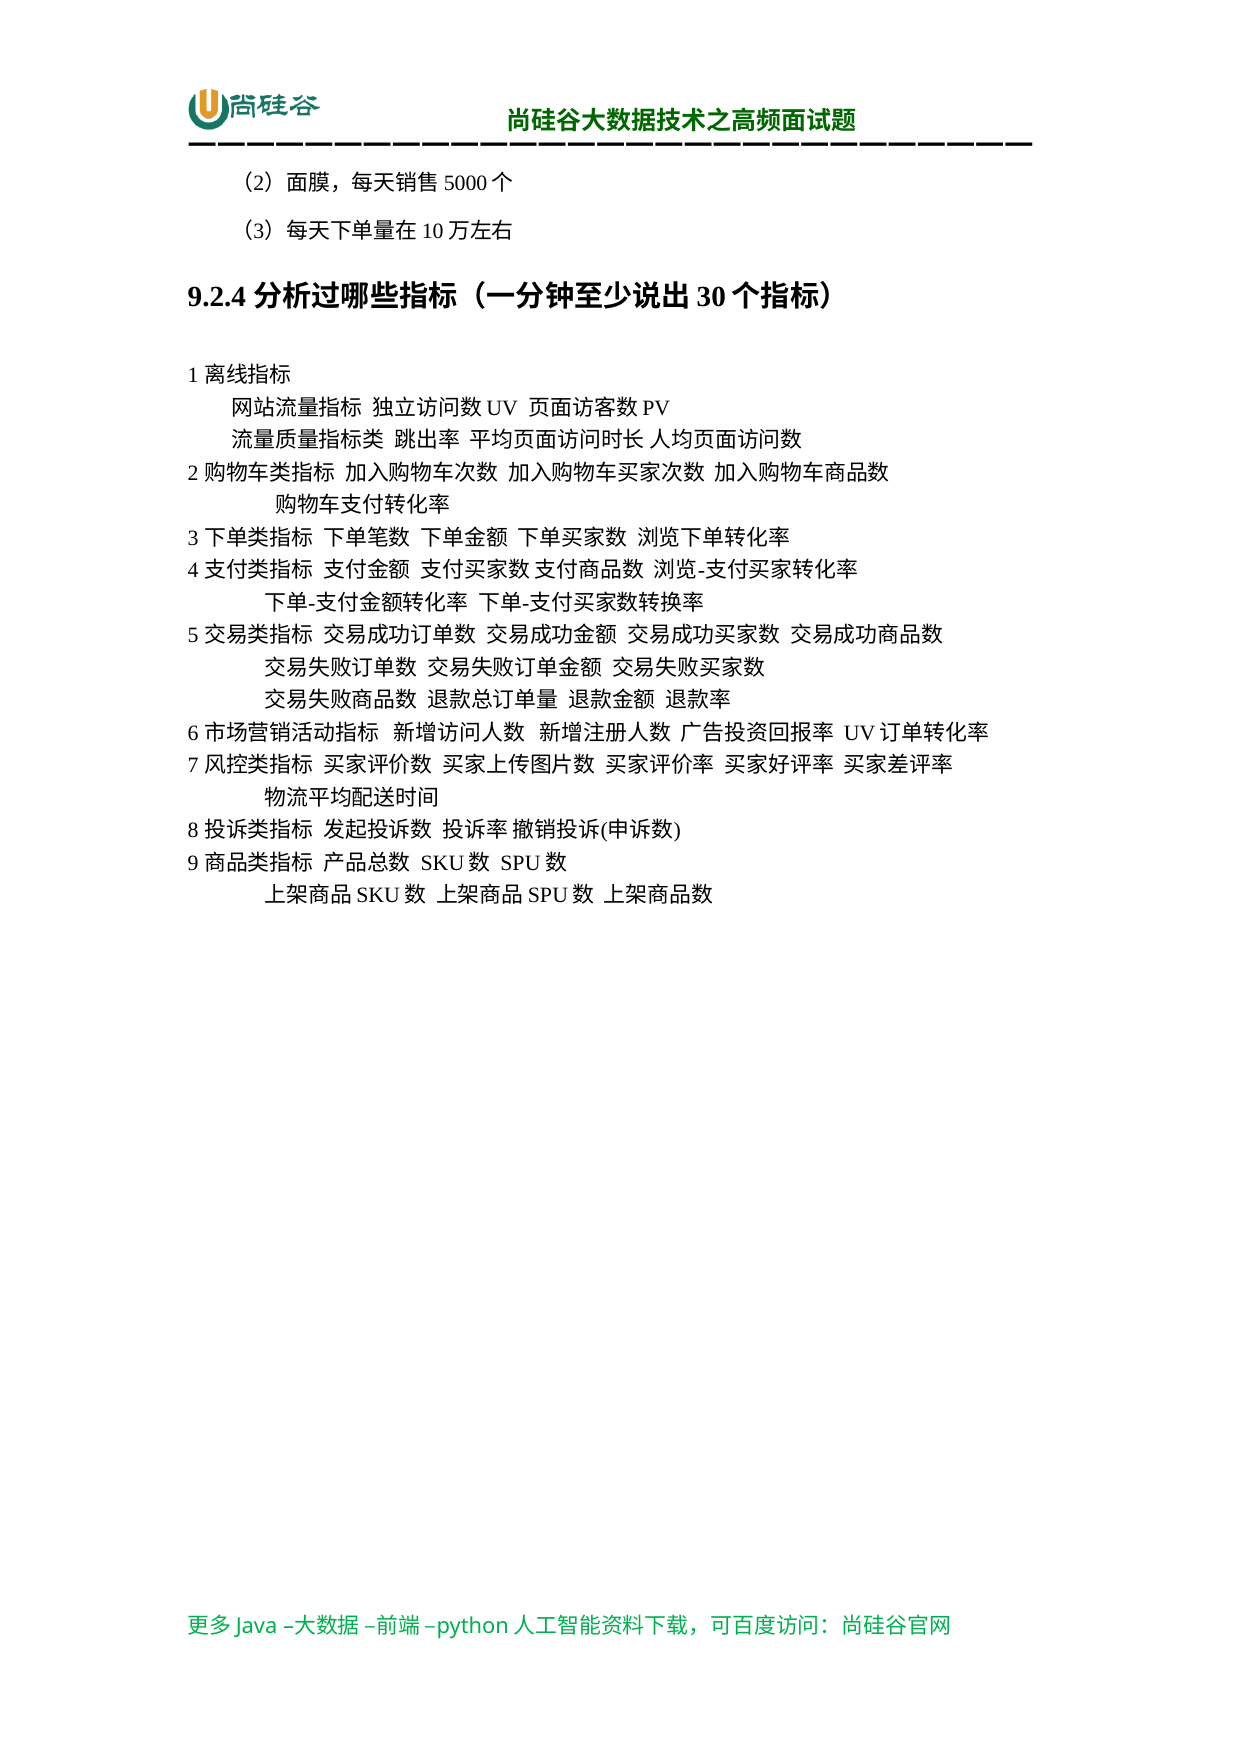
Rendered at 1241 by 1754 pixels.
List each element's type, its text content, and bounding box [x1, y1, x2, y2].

text 交易失败商品数 退款总订单量 退款金额 退款率 [187, 682, 1053, 714]
text 上架商品SKU数 上架商品SPU数 上架商品数 [187, 877, 1053, 909]
text 购物车支付转化率 [187, 487, 1053, 519]
text 下单-支付金额转化率 下单-支付买家数转换率 [187, 584, 1053, 617]
text （2）面膜，每天销售5000个 [187, 165, 1053, 197]
text 3 下单类指标 下单笔数 下单金额 下单买家数 浏览下单转化率 [187, 519, 1053, 552]
subtitle 9.2.4 分析过哪些指标（一分钟至少说出30个指标） [187, 261, 1053, 326]
text 2 购物车类指标 加入购物车次数 加入购物车买家次数 加入购物车商品数 [187, 454, 1053, 487]
text 1 离线指标 [187, 357, 1053, 389]
text 流量质量指标类 跳出率 平均页面访问时长 人均页面访问数 [187, 422, 1053, 454]
text 4 支付类指标 支付金额 支付买家数 支付商品数 浏览-支付买家转化率 [187, 552, 1053, 584]
text 9 商品类指标 产品总数 SKU数 SPU数 [187, 844, 1053, 877]
text 5 交易类指标 交易成功订单数 交易成功金额 交易成功买家数 交易成功商品数 [187, 617, 1053, 649]
text 交易失败订单数 交易失败订单金额 交易失败买家数 [187, 649, 1053, 682]
text 网站流量指标 独立访问数UV 页面访客数PV [187, 389, 1053, 422]
text 6 市场营销活动指标 新增访问人数 新增注册人数 广告投资回报率 UV订单转化率 [187, 714, 1053, 747]
text 7 风控类指标 买家评价数 买家上传图片数 买家评价率 买家好评率 买家差评率 [187, 747, 1053, 779]
text 物流平均配送时间 [187, 779, 1053, 812]
text 8 投诉类指标 发起投诉数 投诉率 撤销投诉(申诉数) [187, 812, 1053, 844]
text （3）每天下单量在10万左右 [187, 213, 1053, 246]
